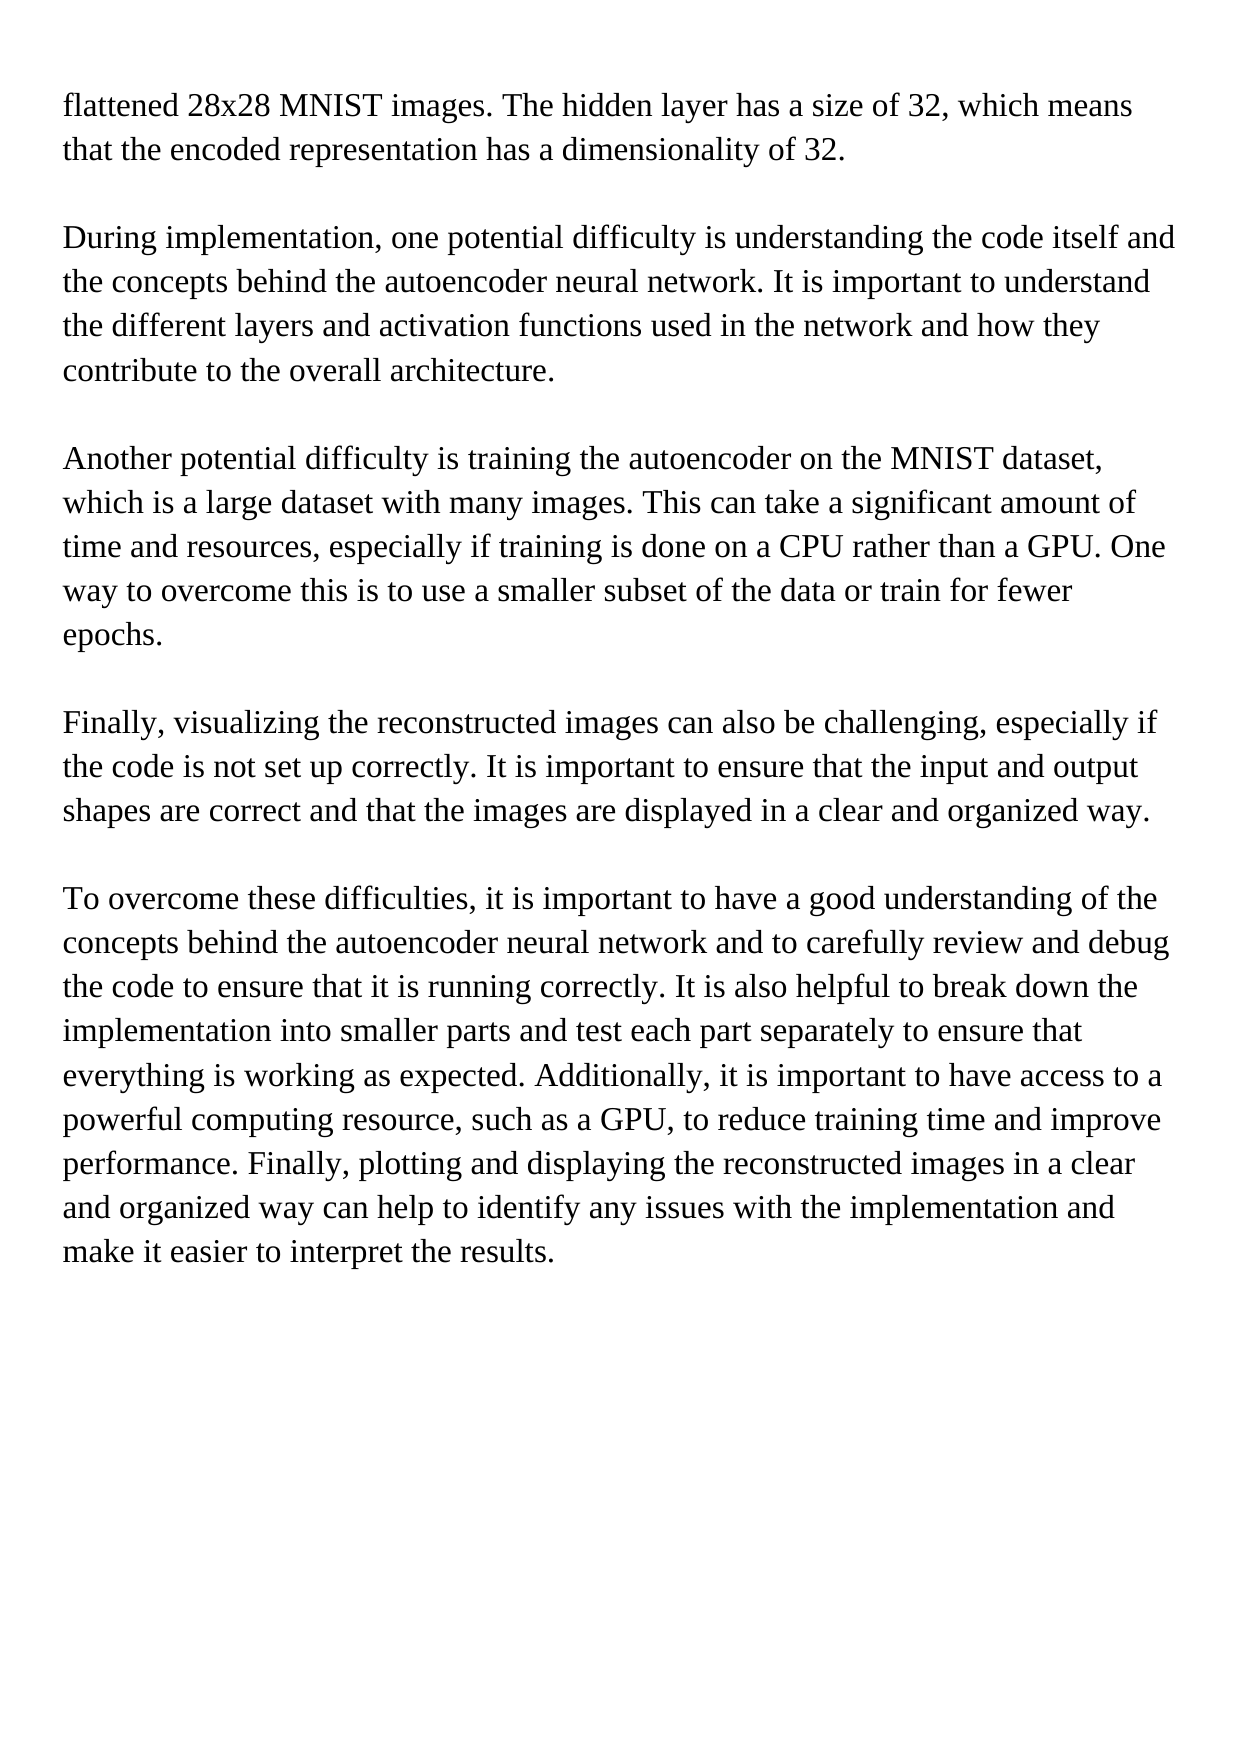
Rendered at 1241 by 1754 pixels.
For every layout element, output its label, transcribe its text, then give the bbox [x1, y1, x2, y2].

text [62, 85, 1180, 168]
text During implementation, one potential difficulty is understanding the code itself and the concepts behind the autoencoder neural network. It is important to understand the different layers and activation functions used in the network and how they contribute to the overall architecture. [62, 218, 1180, 388]
text To overcome these difficulties, it is important to have a good understanding of the concepts behind the autoencoder neural network and to carefully review and debug the code to ensure that it is running correctly. It is also helpful to break down the implementation into smaller parts and test each part separately to ensure that everything is working as expected. Additionally, it is important to have access to a powerful computing resource, such as a GPU, to reduce training time and improve performance. Finally, plotting and displaying the reconstructed images in a clear and organized way can help to identify any issues with the implementation and make it easier to interpret the results. [62, 878, 1180, 1269]
text Finally, visualizing the reconstructed images can also be challenging, especially if the code is not set up correctly. It is important to ensure that the input and output shapes are correct and that the images are displayed in a clear and organized way. [62, 702, 1180, 829]
text Another potential difficulty is training the autoencoder on the MNIST dataset, which is a large dataset with many images. This can take a significant amount of time and resources, especially if training is done on a CPU rather than a GPU. One way to overcome this is to use a smaller subset of the data or train for fewer epochs. [62, 438, 1180, 652]
